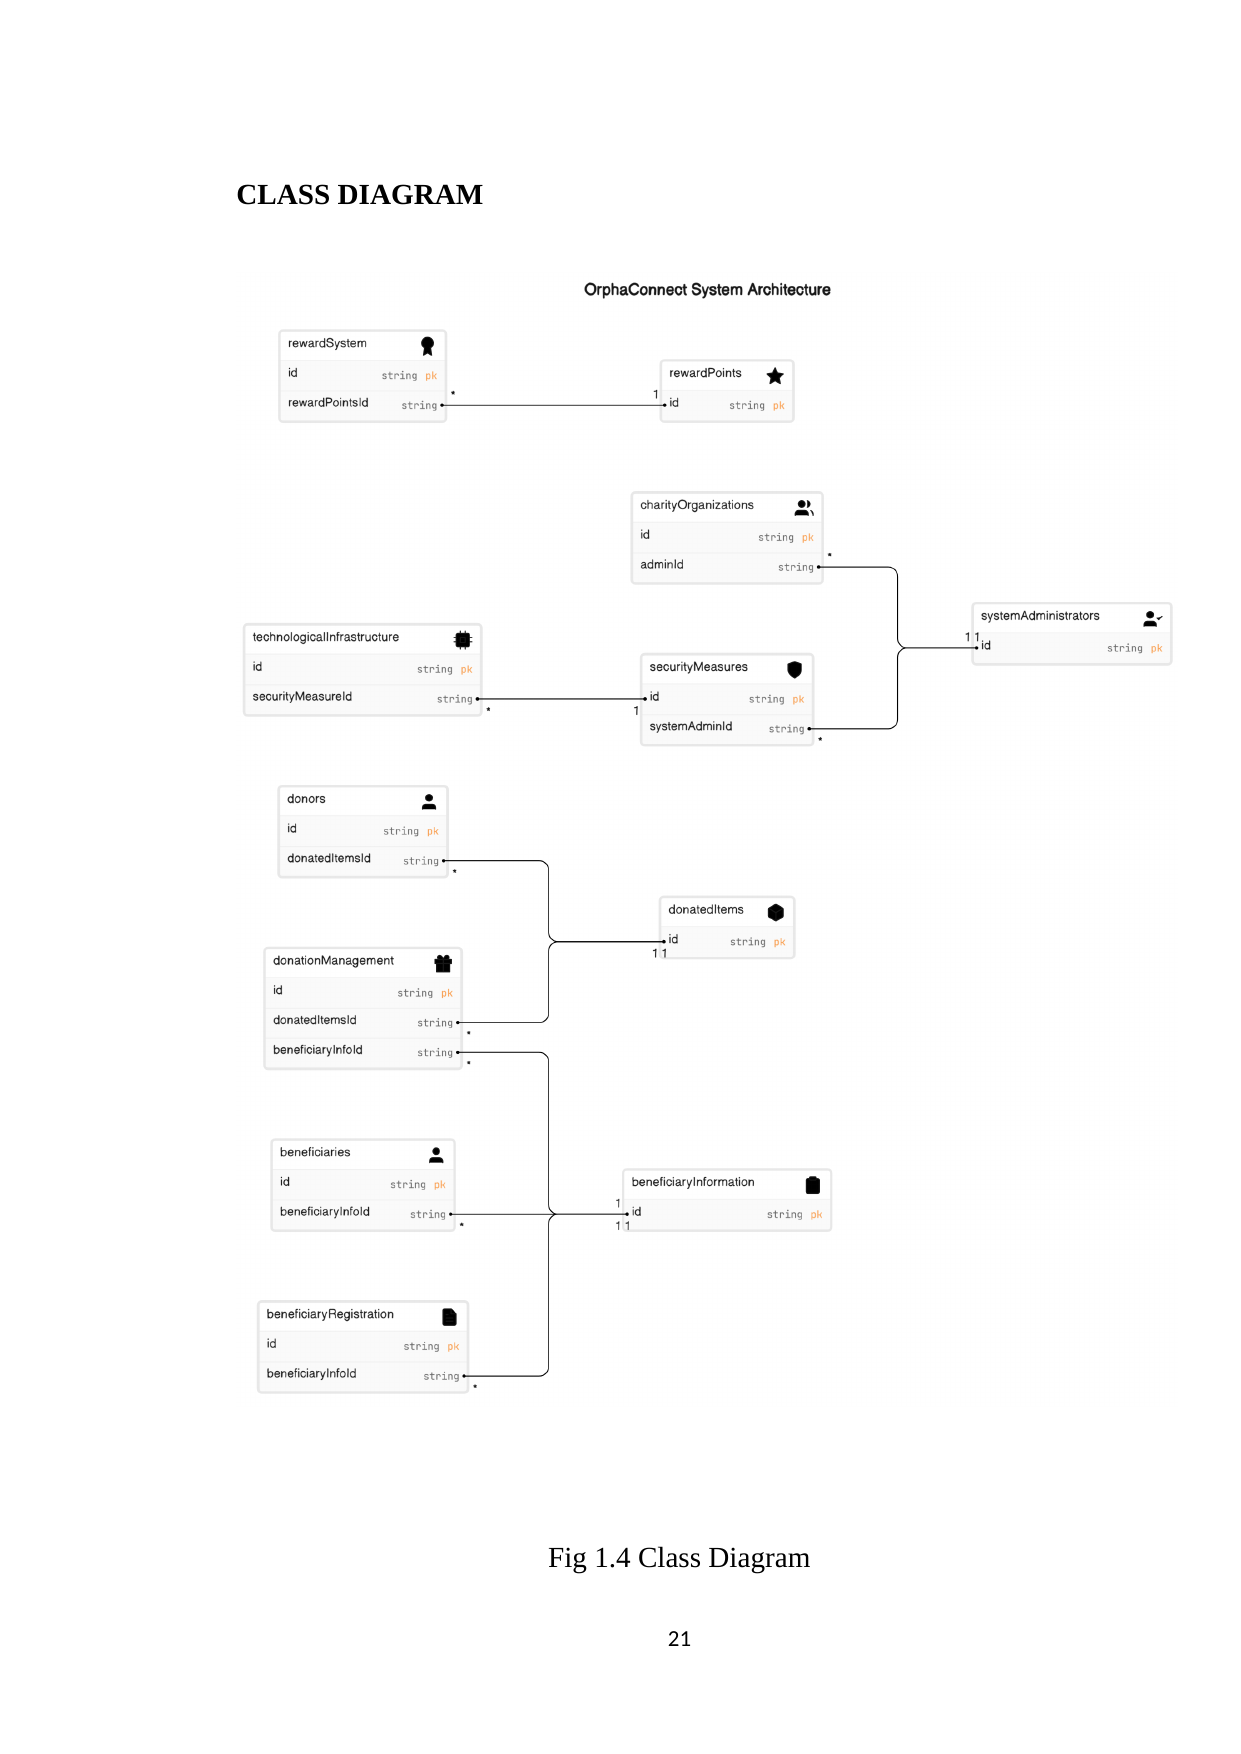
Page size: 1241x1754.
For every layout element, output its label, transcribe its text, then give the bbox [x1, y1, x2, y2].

text Fig 1.4 Class Diagram [236, 1540, 1122, 1574]
picture [236, 272, 1178, 1407]
text CLASS DIAGRAM [236, 177, 1122, 211]
